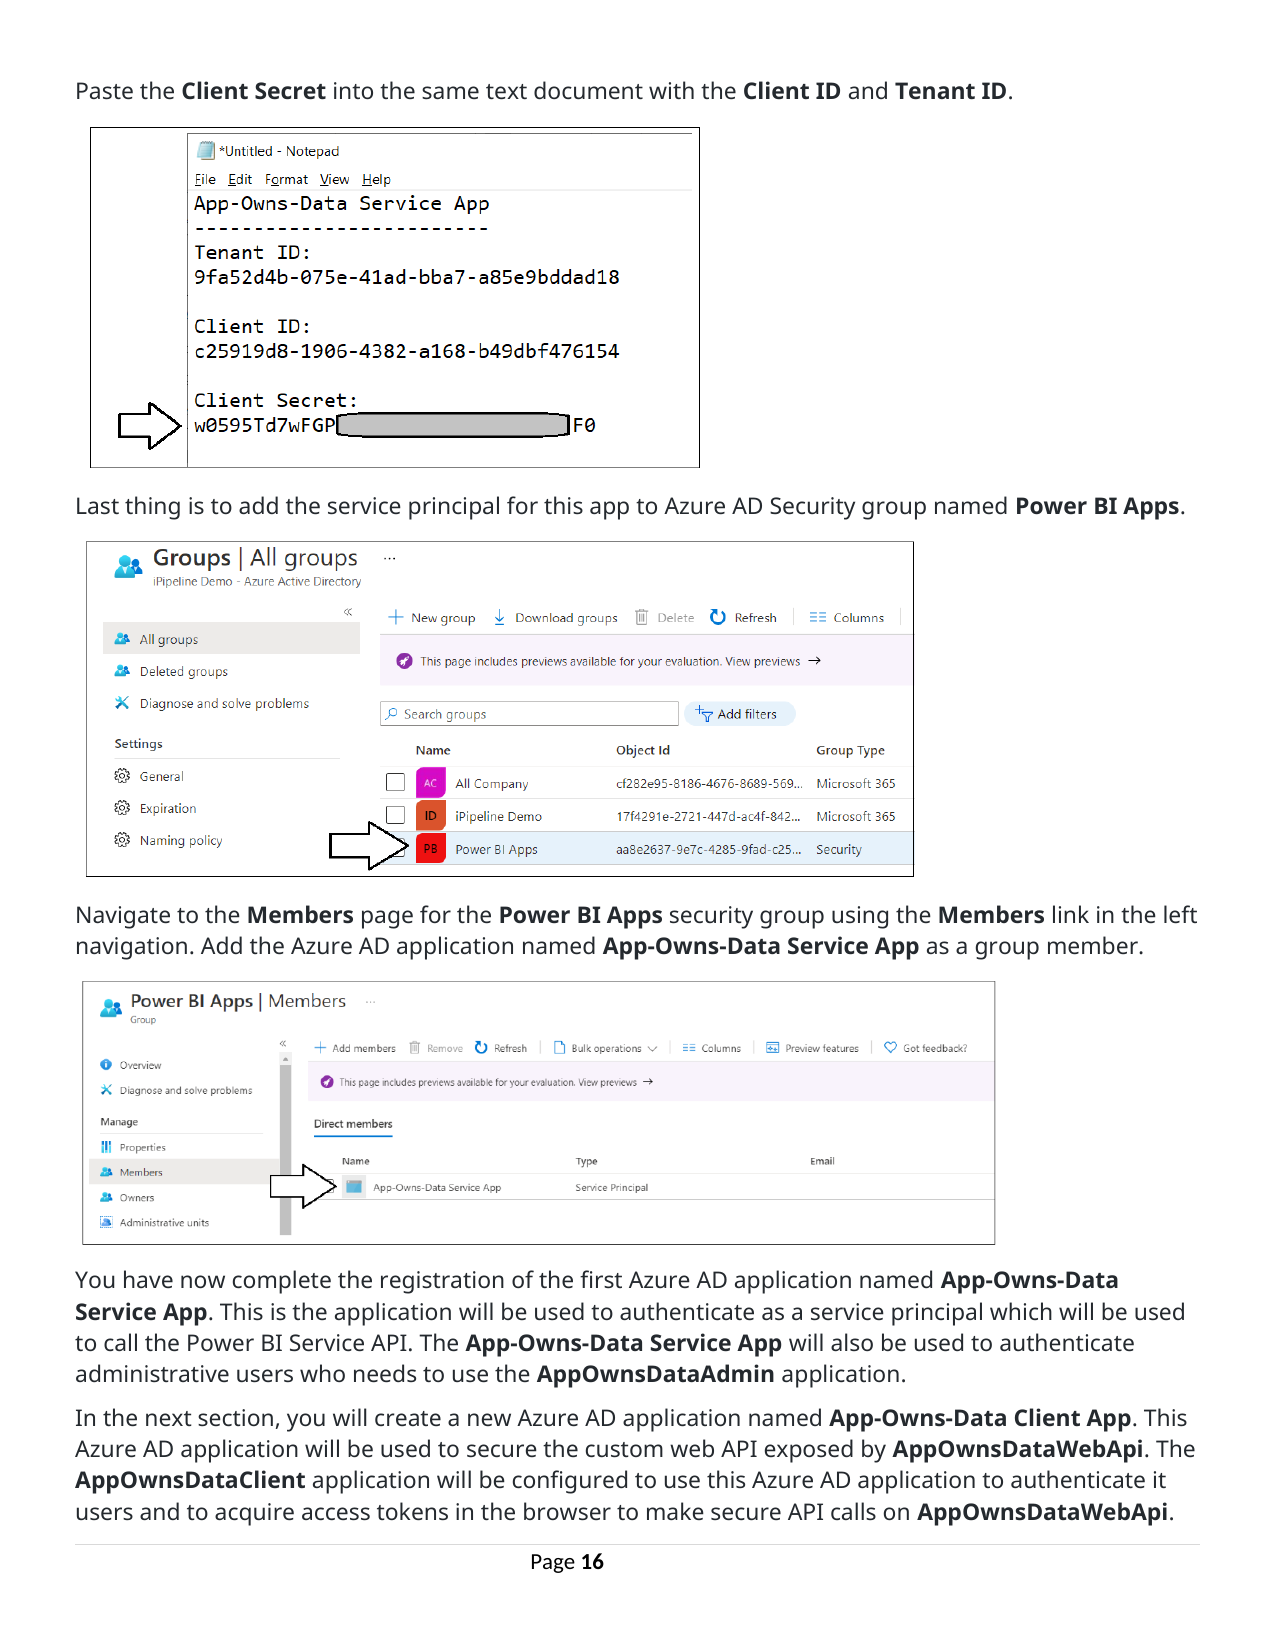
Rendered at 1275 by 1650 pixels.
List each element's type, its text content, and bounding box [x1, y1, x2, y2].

picture [75, 533, 924, 887]
text In the next section, you will create a new Azure AD application named App-Owns-Data Client App. This Azure AD application will be used to secure the custom web API exposed by AppOwnsDataWebApi. The AppOwnsDataClient application will be configured to use this Azure AD application to authenticate it users and to acquire access tokens in the browser to make secure API calls on AppOwnsDataWebApi. [75, 1402, 1200, 1527]
picture [75, 973, 1004, 1252]
picture [75, 118, 714, 478]
text Paste the Client Secret into the same text document with the Client ID and Tenant ID. [75, 75, 1200, 106]
text You have now complete the registration of the first Azure AD application named App-Owns-Data Service App. This is the application will be used to authenticate as a service principal which will be used to call the Power BI Service API. The App-Owns-Data Service App will also be used to authenticate administrative users who needs to use the AppOwnsDataAdmin application. [75, 1264, 1200, 1389]
text Last thing is to add the service principal for this app to Azure AD Security group named Power BI Apps. [75, 490, 1200, 521]
text Navigate to the Members page for the Power BI Apps security group using the Members link in the left navigation. Add the Azure AD application named App-Owns-Data Service App as a group member. [75, 899, 1200, 961]
